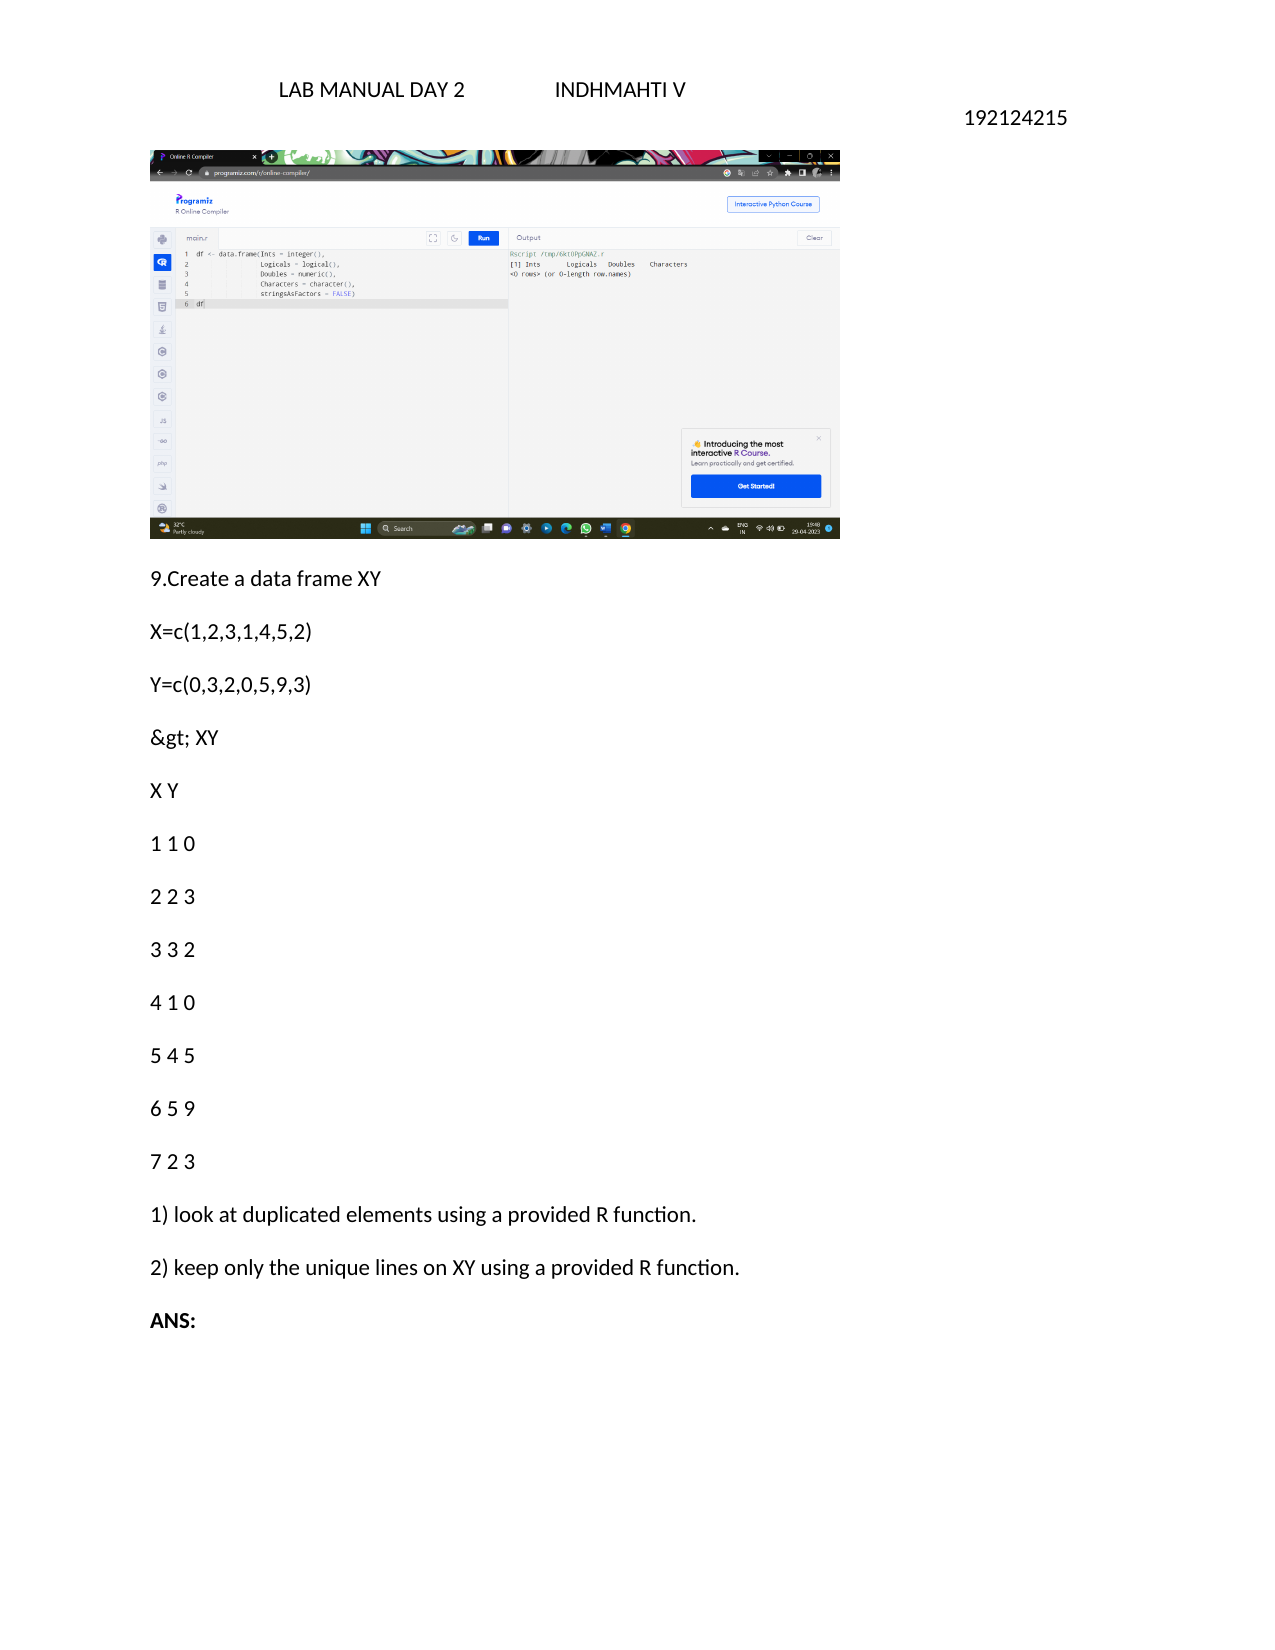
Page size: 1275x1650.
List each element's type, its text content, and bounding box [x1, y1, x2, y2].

text 3 3 2 [150, 935, 1125, 963]
text X=c(1,2,3,1,4,5,2) [150, 617, 1125, 645]
text ANS: [150, 1306, 1125, 1334]
text 1 1 0 [150, 829, 1125, 857]
text 6 5 9 [150, 1094, 1125, 1122]
text 9.Create a data frame XY [150, 564, 1125, 592]
text &gt; XY [150, 723, 1125, 751]
text 5 4 5 [150, 1041, 1125, 1069]
text 1) look at duplicated elements using a provided R function. [150, 1200, 1125, 1228]
text 4 1 0 [150, 988, 1125, 1016]
text Y=c(0,3,2,0,5,9,3) [150, 670, 1125, 698]
text 2 2 3 [150, 882, 1125, 910]
text 7 2 3 [150, 1147, 1125, 1175]
text 2) keep only the unique lines on XY using a provided R function. [150, 1253, 1125, 1281]
picture [150, 150, 840, 539]
text X Y [150, 776, 1125, 804]
